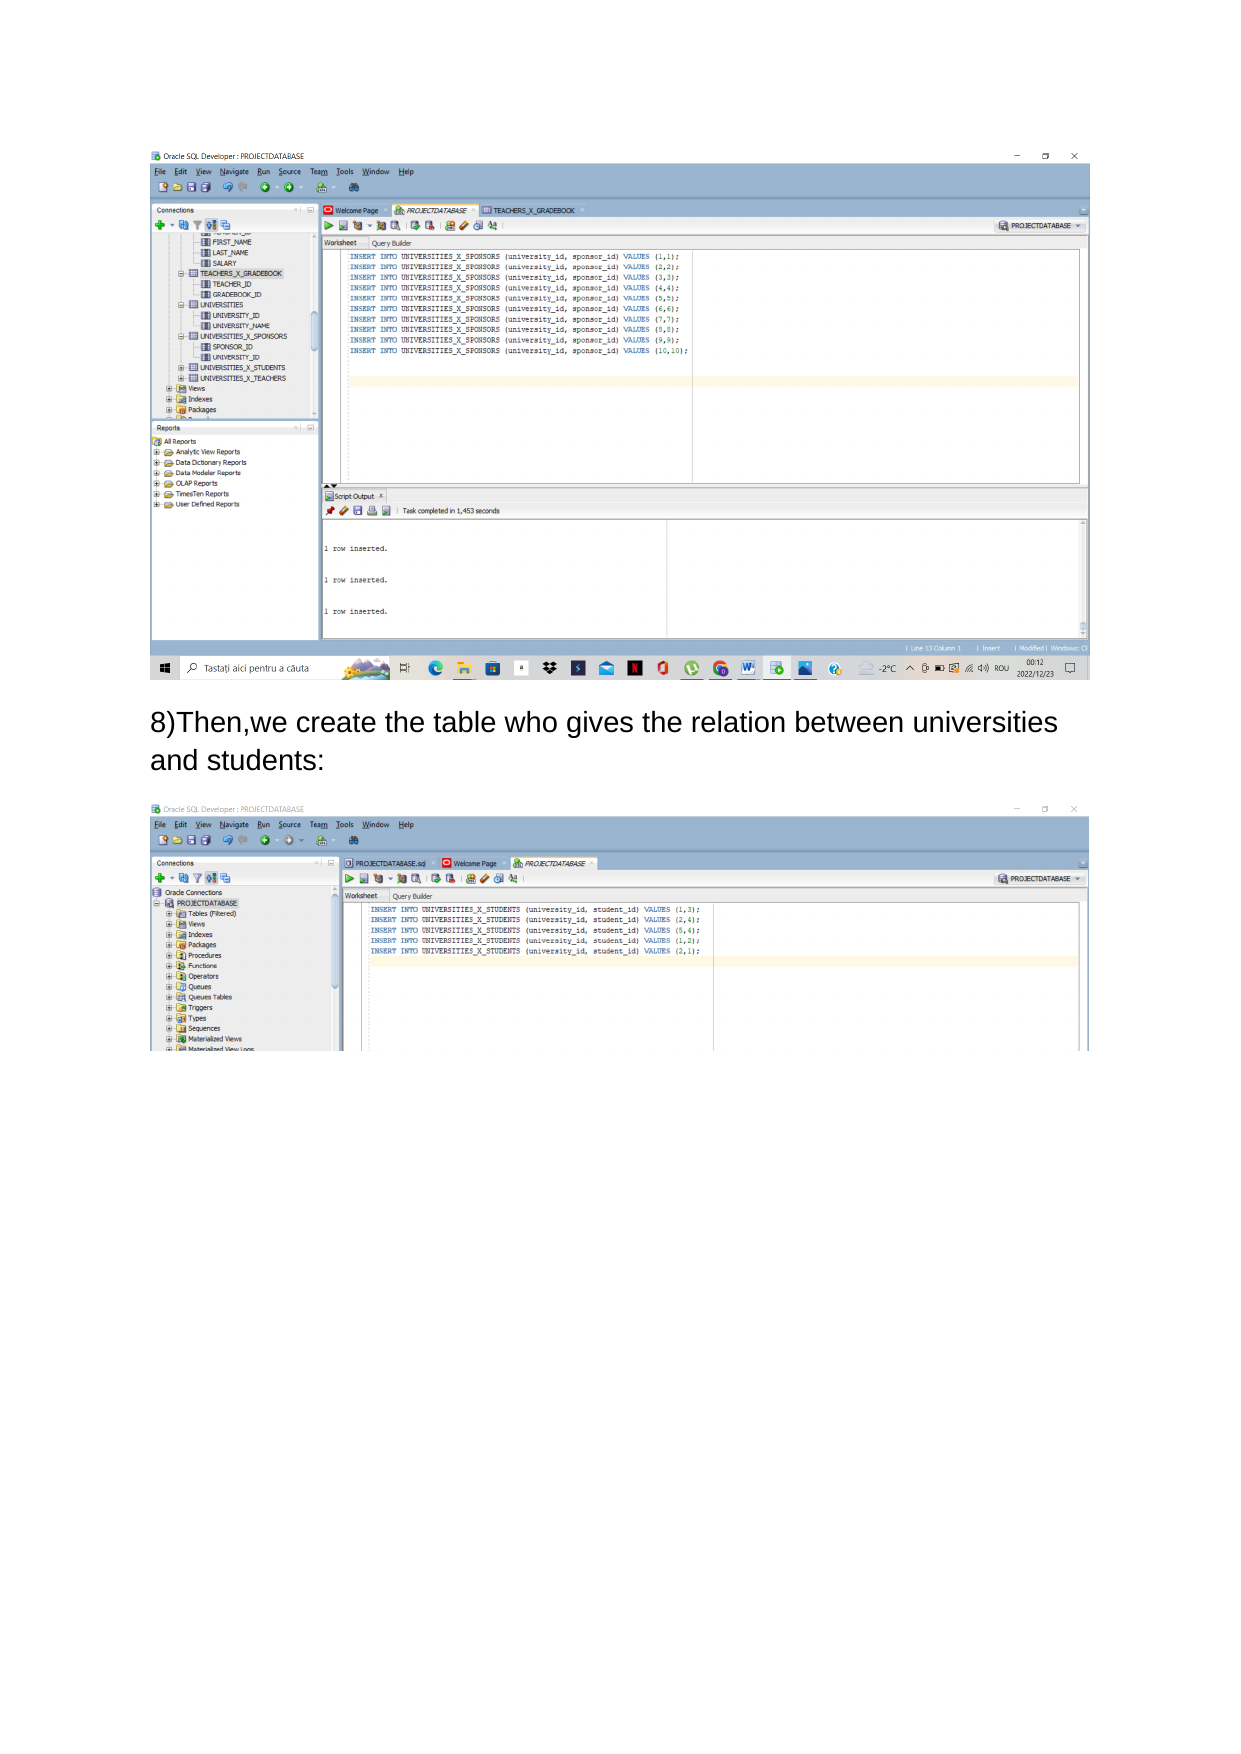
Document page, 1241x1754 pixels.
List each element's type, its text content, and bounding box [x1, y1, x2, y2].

text 8)Then,we create the table who gives the relation between universities and students: [150, 705, 1090, 777]
picture [150, 802, 1089, 1051]
picture [150, 149, 1090, 680]
